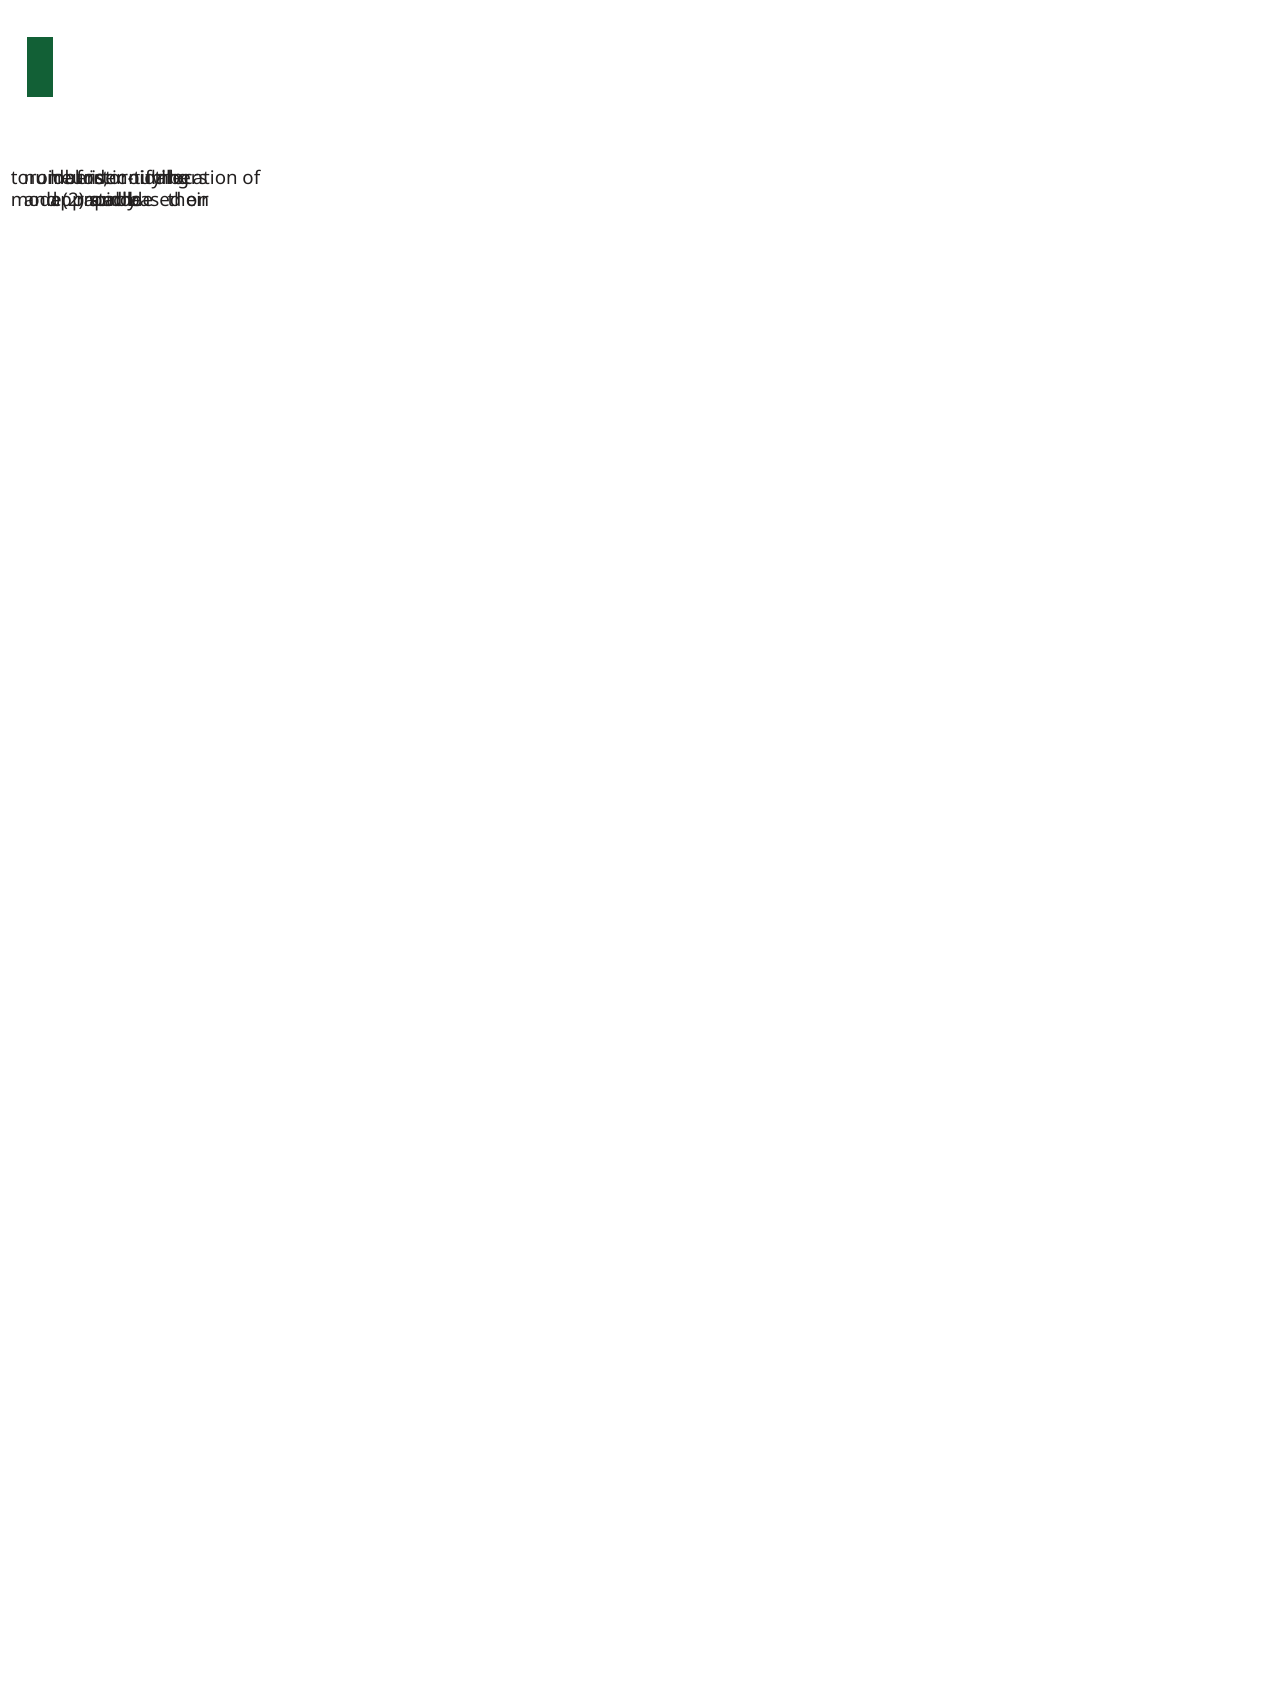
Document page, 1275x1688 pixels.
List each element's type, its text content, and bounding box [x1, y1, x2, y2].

table_header Physics of Plasmas [27, 37, 53, 97]
